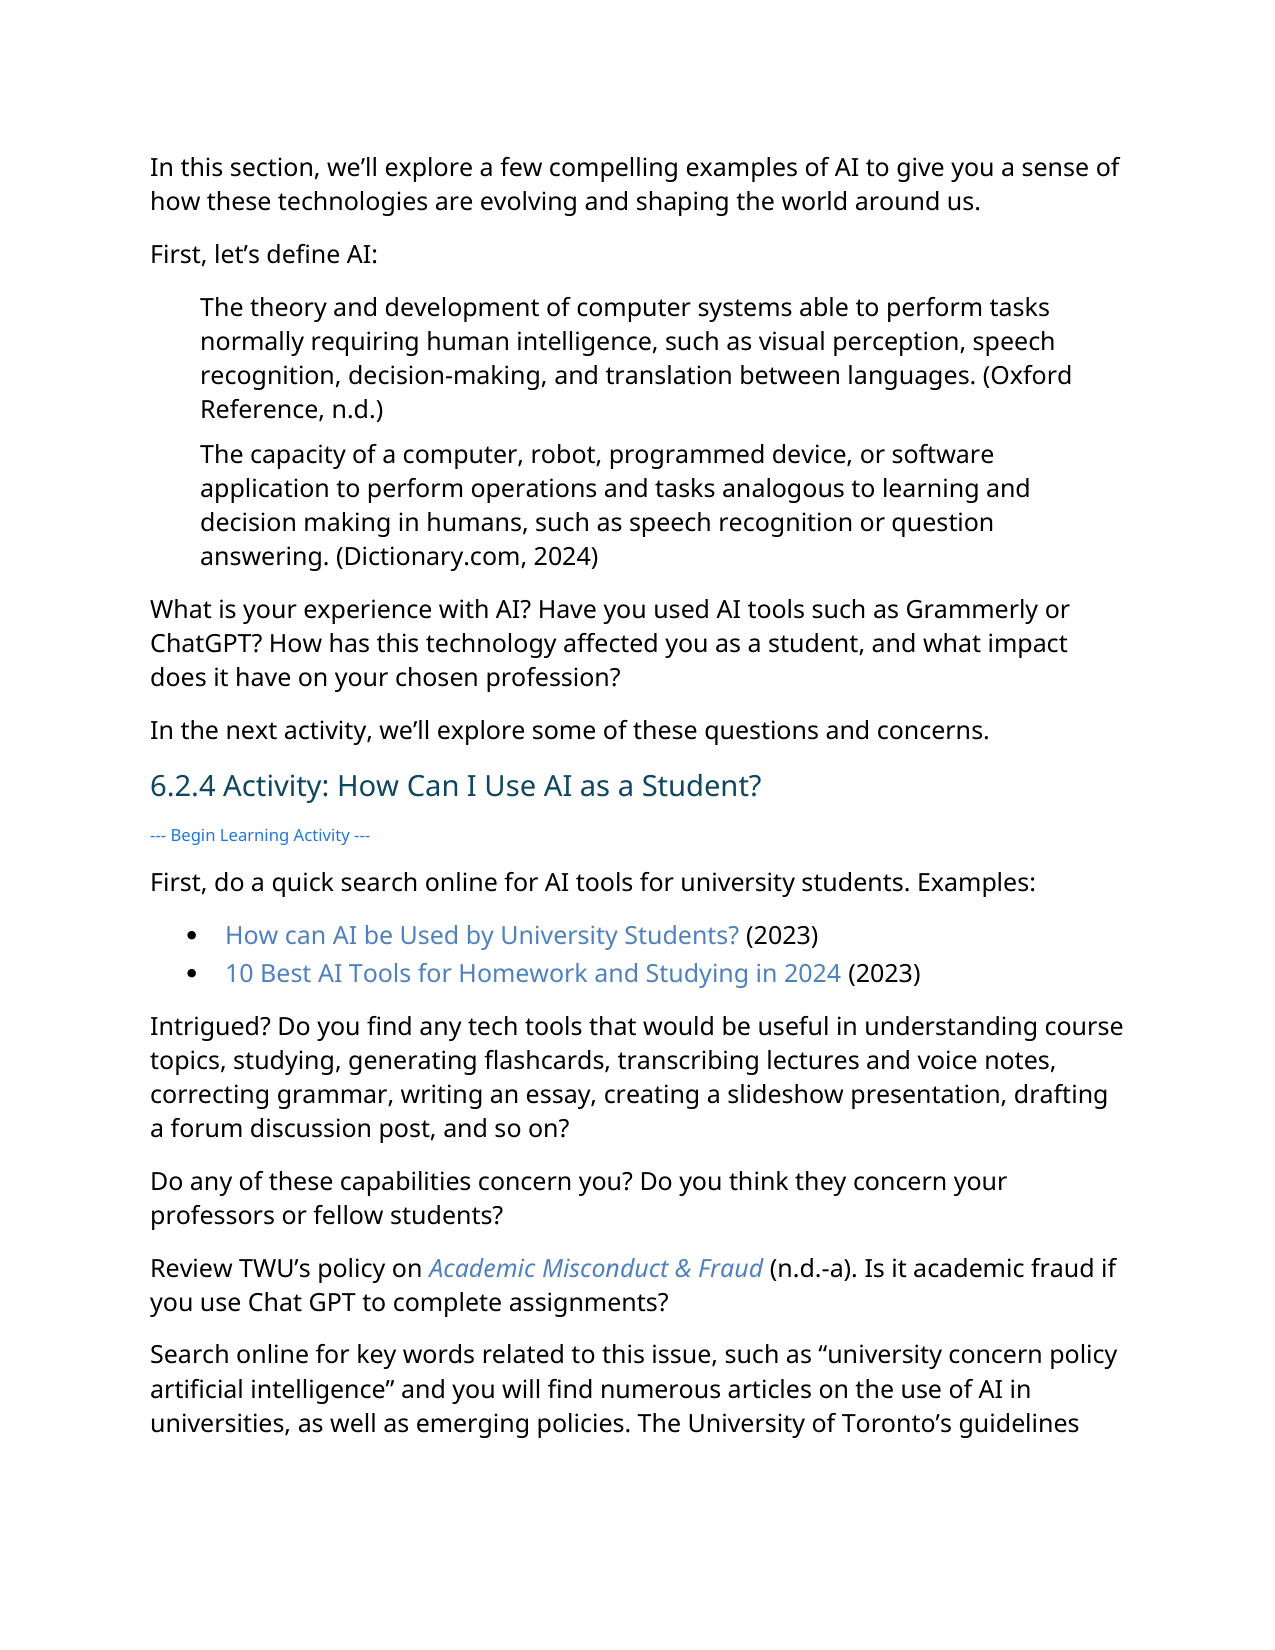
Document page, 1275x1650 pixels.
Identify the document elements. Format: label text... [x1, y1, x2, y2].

text First, do a quick search online for AI tools for university students. Examples: [150, 865, 1125, 899]
text In this section, we’ll explore a few compelling examples of AI to give you a sense of how these technologies are evolving and shaping the world around us. [150, 150, 1125, 218]
text In the next activity, we’ll explore some of these questions and concerns. [150, 712, 1125, 746]
text The capacity of a computer, robot, programmed device, or software application to perform operations and tasks analogous to learning and decision making in humans, such as speech recognition or question answering. (Dictionary.com, 2024) [200, 436, 1075, 573]
list How can AI be Used by University Students? (2023) [187, 918, 1125, 952]
text First, let’s define AI: [150, 237, 1125, 271]
text What is your experience with AI? Have you used AI tools such as Grammerly or ChatGPT? How has this technology affected you as a student, and what impact does it have on your chosen profession? [150, 591, 1125, 693]
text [150, 1337, 1125, 1439]
list 10 Best AI Tools for Homework and Studying in 2024 (2023) [187, 956, 1125, 990]
text The theory and development of computer systems able to perform tasks normally requiring human intelligence, such as visual perception, speech recognition, decision-making, and translation between languages. (Oxford Reference, n.d.) [200, 290, 1075, 426]
subtitle 6.2.4 Activity: How Can I Use AI as a Student? [150, 765, 1125, 805]
text Do any of these capabilities concern you? Do you think they concern your professors or fellow students? [150, 1163, 1125, 1232]
text Review TWU’s policy on Academic Misconduct & Fraud (n.d.-a). Is it academic fraud if you use Chat GPT to complete assignments? [150, 1250, 1125, 1318]
text Intrigued? Do you find any tech tools that would be useful in understanding course topics, studying, generating flashcards, transcribing lectures and voice notes, correcting grammar, writing an essay, creating a slideshow presentation, drafting a forum discussion post, and so on? [150, 1008, 1125, 1145]
text --- Begin Learning Activity --- [150, 823, 1125, 846]
